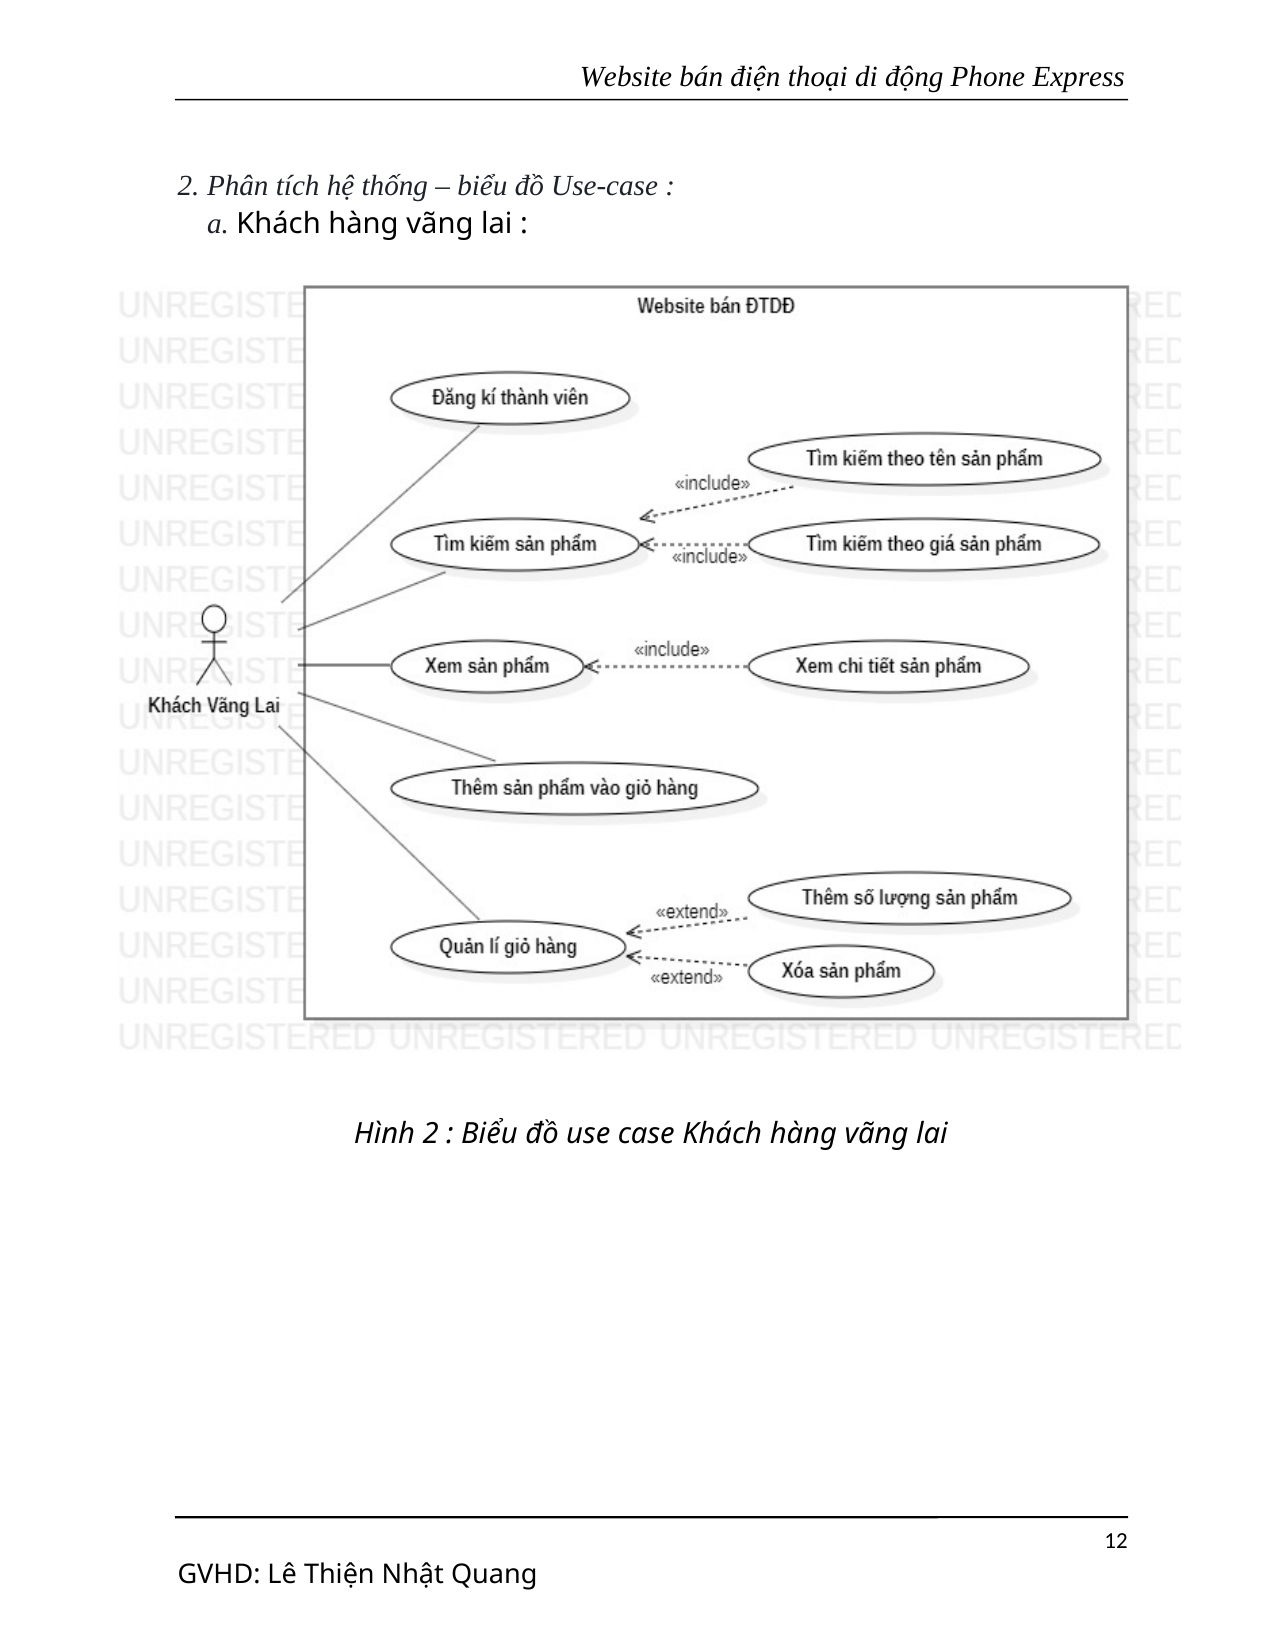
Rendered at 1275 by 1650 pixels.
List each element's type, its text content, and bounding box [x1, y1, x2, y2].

picture [118, 273, 1182, 1080]
list Khách hàng vãng lai : [207, 202, 1127, 242]
list Phân tích hệ thống – biểu đồ Use-case : [177, 168, 1127, 202]
subtitle Hình 2 : Biểu đồ use case Khách hàng vãng lai [177, 1113, 1127, 1152]
